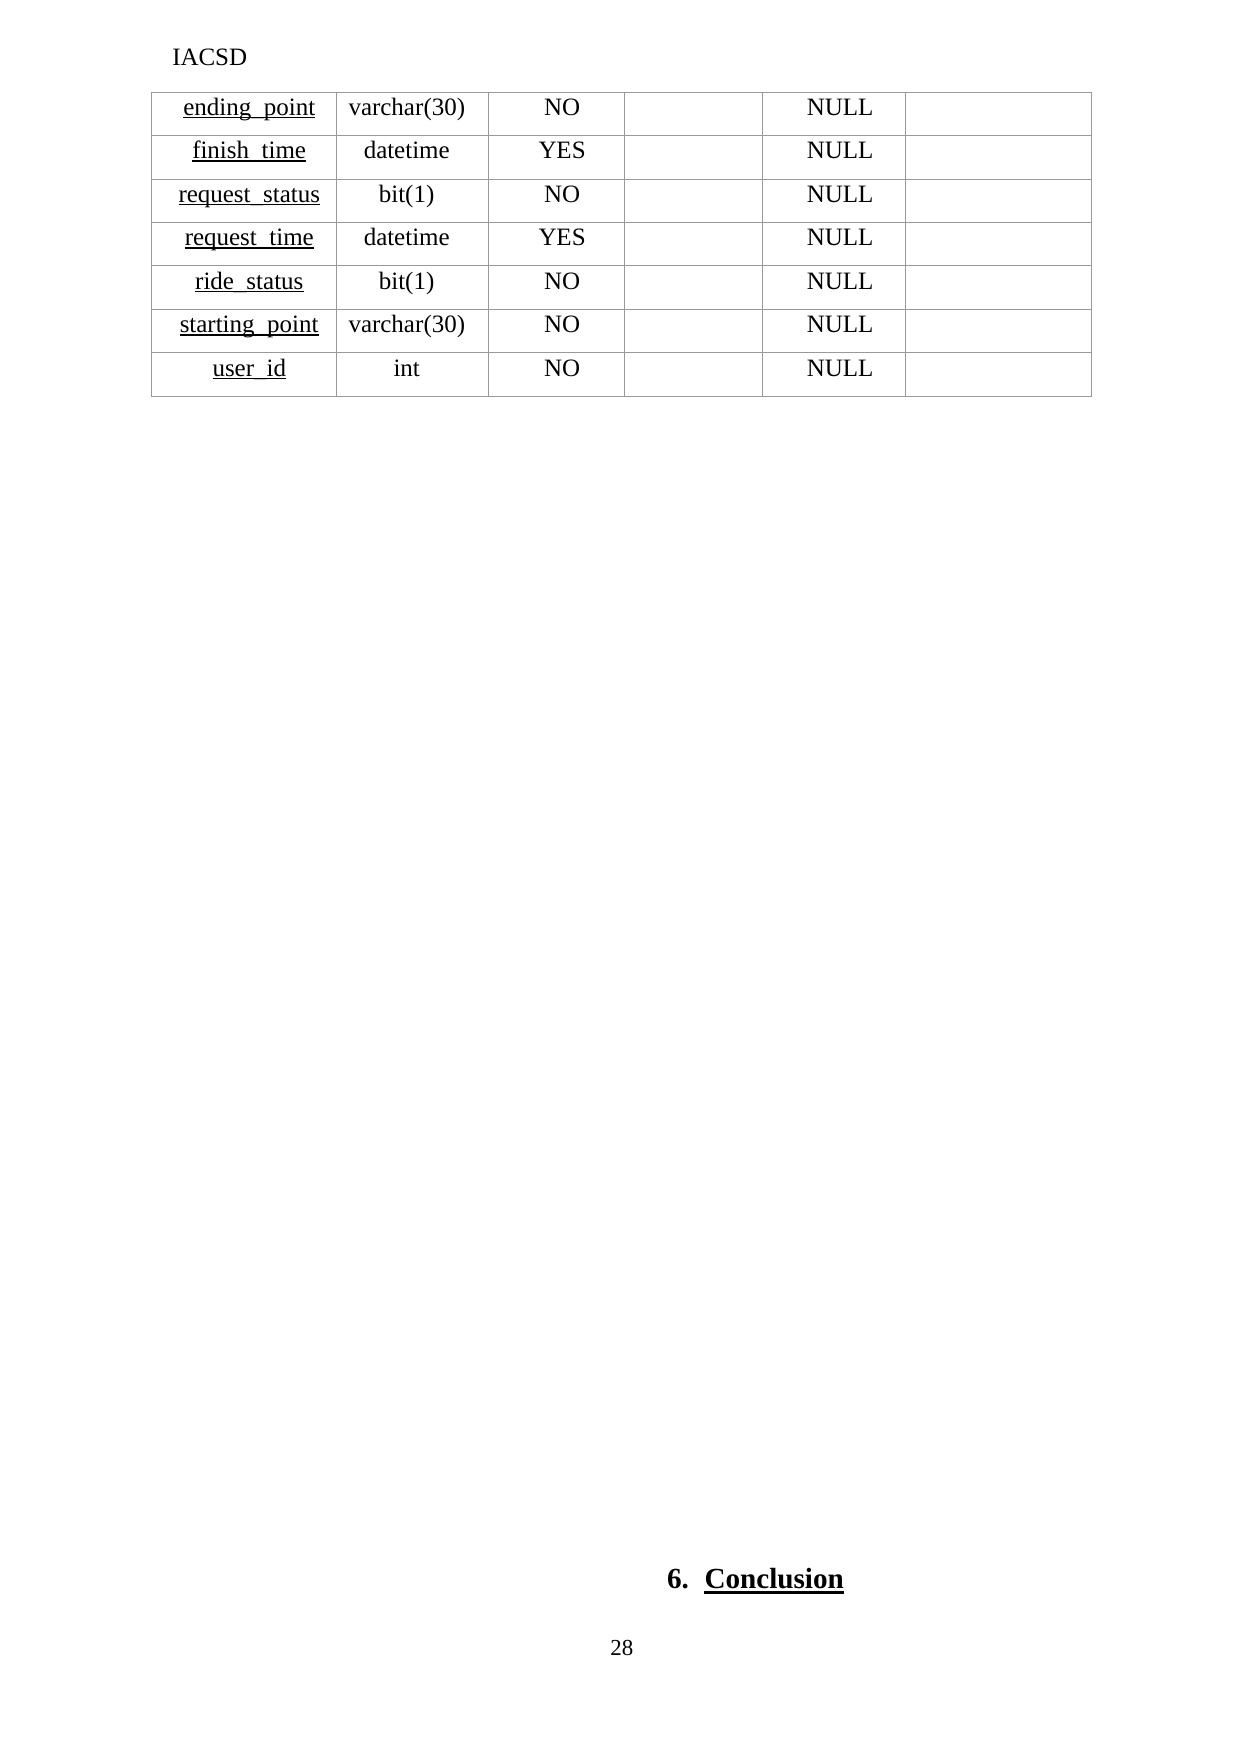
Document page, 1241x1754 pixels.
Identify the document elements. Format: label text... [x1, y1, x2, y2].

table_cell starting_point [152, 310, 336, 352]
table_cell NULL [763, 223, 905, 265]
table_cell [906, 93, 1091, 135]
table_cell YES [489, 223, 624, 265]
table_cell NO [489, 93, 624, 135]
table_cell request_status [152, 180, 336, 222]
table_cell [906, 223, 1091, 265]
table_cell [906, 310, 1091, 352]
table_cell int [337, 353, 488, 396]
table_cell [625, 180, 762, 222]
table_cell NULL [763, 310, 905, 352]
table_cell NO [489, 353, 624, 396]
table_cell [625, 93, 762, 135]
table_cell [625, 136, 762, 178]
table_cell NULL [763, 136, 905, 178]
table_cell request_time [152, 223, 336, 265]
list Conclusion [327, 1561, 1184, 1595]
table_cell [906, 180, 1091, 222]
table_cell [906, 353, 1091, 396]
table_cell varchar(30) [337, 93, 488, 135]
table_cell user_id [152, 353, 336, 396]
table_cell NULL [763, 93, 905, 135]
table_cell NO [489, 180, 624, 222]
table_cell datetime [337, 223, 488, 265]
table_cell finish_time [152, 136, 336, 178]
table_cell ride_status [152, 266, 336, 309]
table_cell NO [489, 310, 624, 352]
table_cell [906, 266, 1091, 309]
table_cell YES [489, 136, 624, 178]
table_cell NO [489, 266, 624, 309]
table_cell [625, 310, 762, 352]
table_cell NULL [763, 266, 905, 309]
table_cell NULL [763, 353, 905, 396]
table_cell NULL [763, 180, 905, 222]
table_cell bit(1) [337, 180, 488, 222]
table_cell ending_point [152, 93, 336, 135]
table_cell [625, 353, 762, 396]
table_cell bit(1) [337, 266, 488, 309]
table_cell [906, 136, 1091, 178]
table_cell [625, 266, 762, 309]
table_cell varchar(30) [337, 310, 488, 352]
table_cell datetime [337, 136, 488, 178]
table_cell [625, 223, 762, 265]
